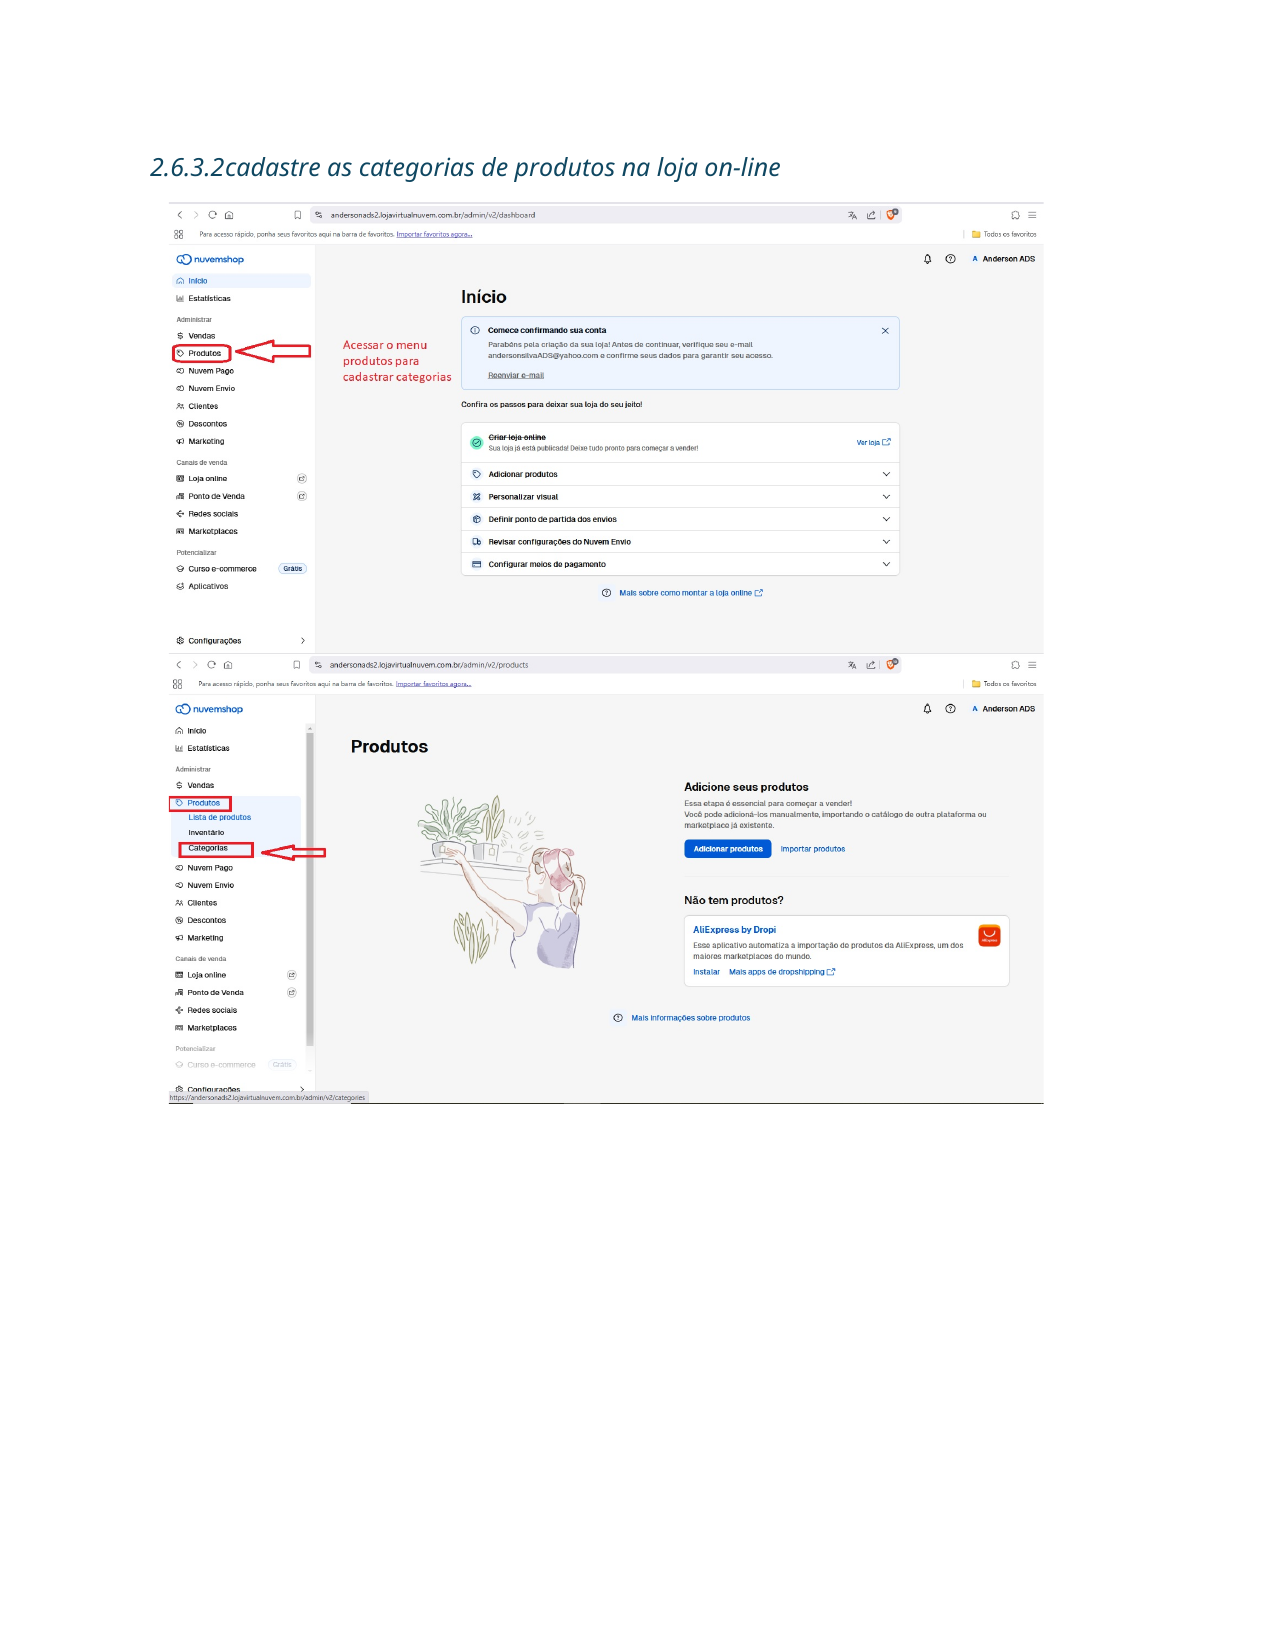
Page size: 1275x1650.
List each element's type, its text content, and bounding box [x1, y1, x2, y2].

picture [168, 202, 1044, 1104]
subtitle 2.6.3.2 cadastre as categorias de produtos na loja on-line [150, 150, 1125, 184]
